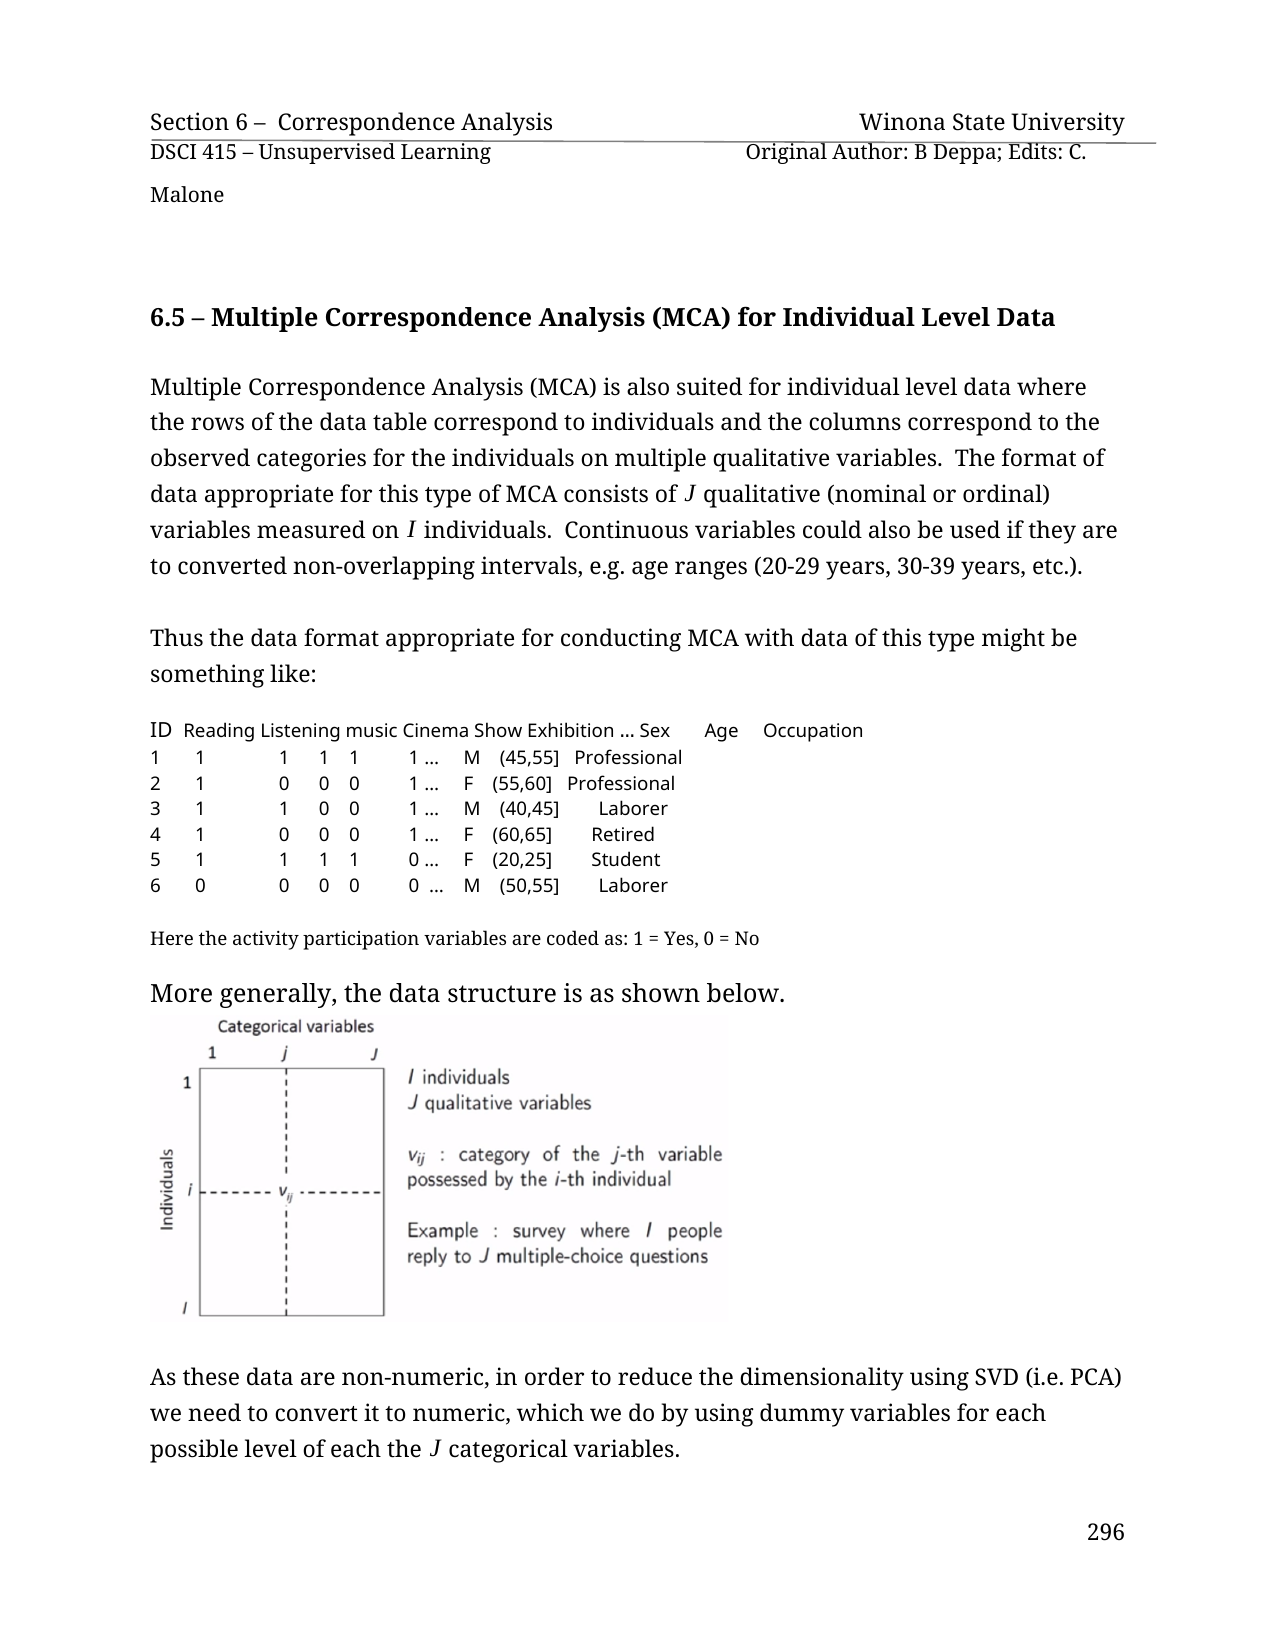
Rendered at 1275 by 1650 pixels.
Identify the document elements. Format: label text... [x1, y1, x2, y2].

text As these data are non-numeric, in order to reduce the dimensionality using SVD (i.e. PCA) we need to convert it to numeric, which we do by using dummy variables for each possible level of each the categorical variables. [150, 1325, 1125, 1464]
text More generally, the data structure is as shown below. [150, 976, 1125, 1010]
text 4 1 0 0 0 1 … F (60,65] Retired [150, 821, 1125, 847]
text Multiple Correspondence Analysis (MCA) is also suited for individual level data where the rows of the data table correspond to individuals and the columns correspond to the observed categories for the individuals on multiple qualitative variables. The format of data appropriate for this type of MCA consists of qualitative (nominal or ordinal) variables measured on individuals. Continuous variables could also be used if they are to converted non-overlapping intervals, e.g. age ranges (20-29 years, 30-39 years, etc.). Thus the data format appropriate for conducting MCA with data of this type might be something like: [150, 370, 1125, 689]
text Here the activity participation variables are coded as: 1 = Yes, 0 = No [150, 926, 1125, 951]
text 3 1 1 0 0 1 … M (40,45] Laborer [150, 796, 1125, 821]
text 5 1 1 1 1 0 … F (20,25] Student [150, 847, 1125, 872]
text 2 1 0 0 0 1 … F (55,60] Professional [150, 770, 1125, 796]
text 6 0 0 0 0 0 … M (50,55] Laborer [150, 872, 1125, 926]
text 1 1 1 1 1 1 … M (45,55] Professional [150, 744, 1125, 770]
text ID Reading Listening music Cinema Show Exhibition … Sex Age Occupation [150, 715, 1125, 744]
text 6.5 – Multiple Correspondence Analysis (MCA) for Individual Level Data [150, 300, 1125, 366]
picture [150, 1015, 729, 1322]
